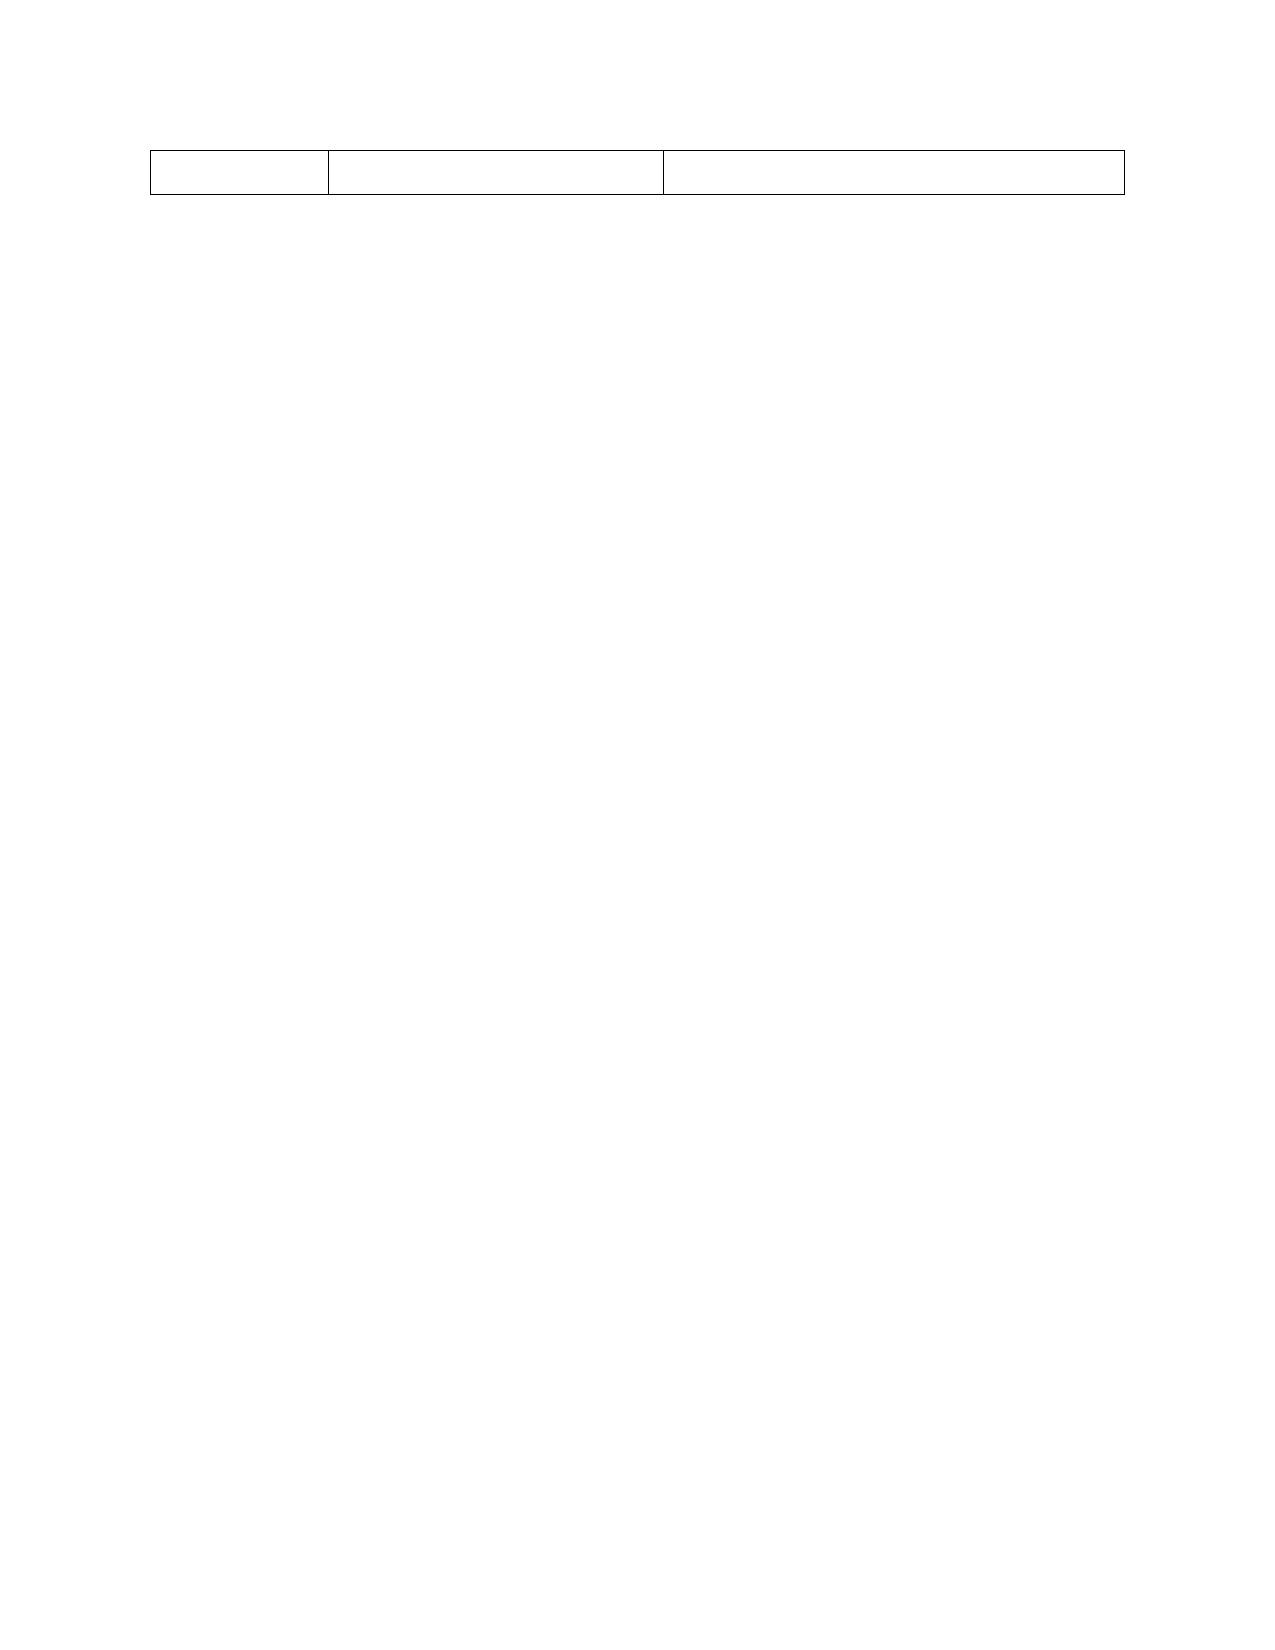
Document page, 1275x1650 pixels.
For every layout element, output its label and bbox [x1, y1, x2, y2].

table_cell [151, 151, 328, 194]
table_cell [664, 151, 1124, 194]
table_cell [329, 151, 663, 194]
